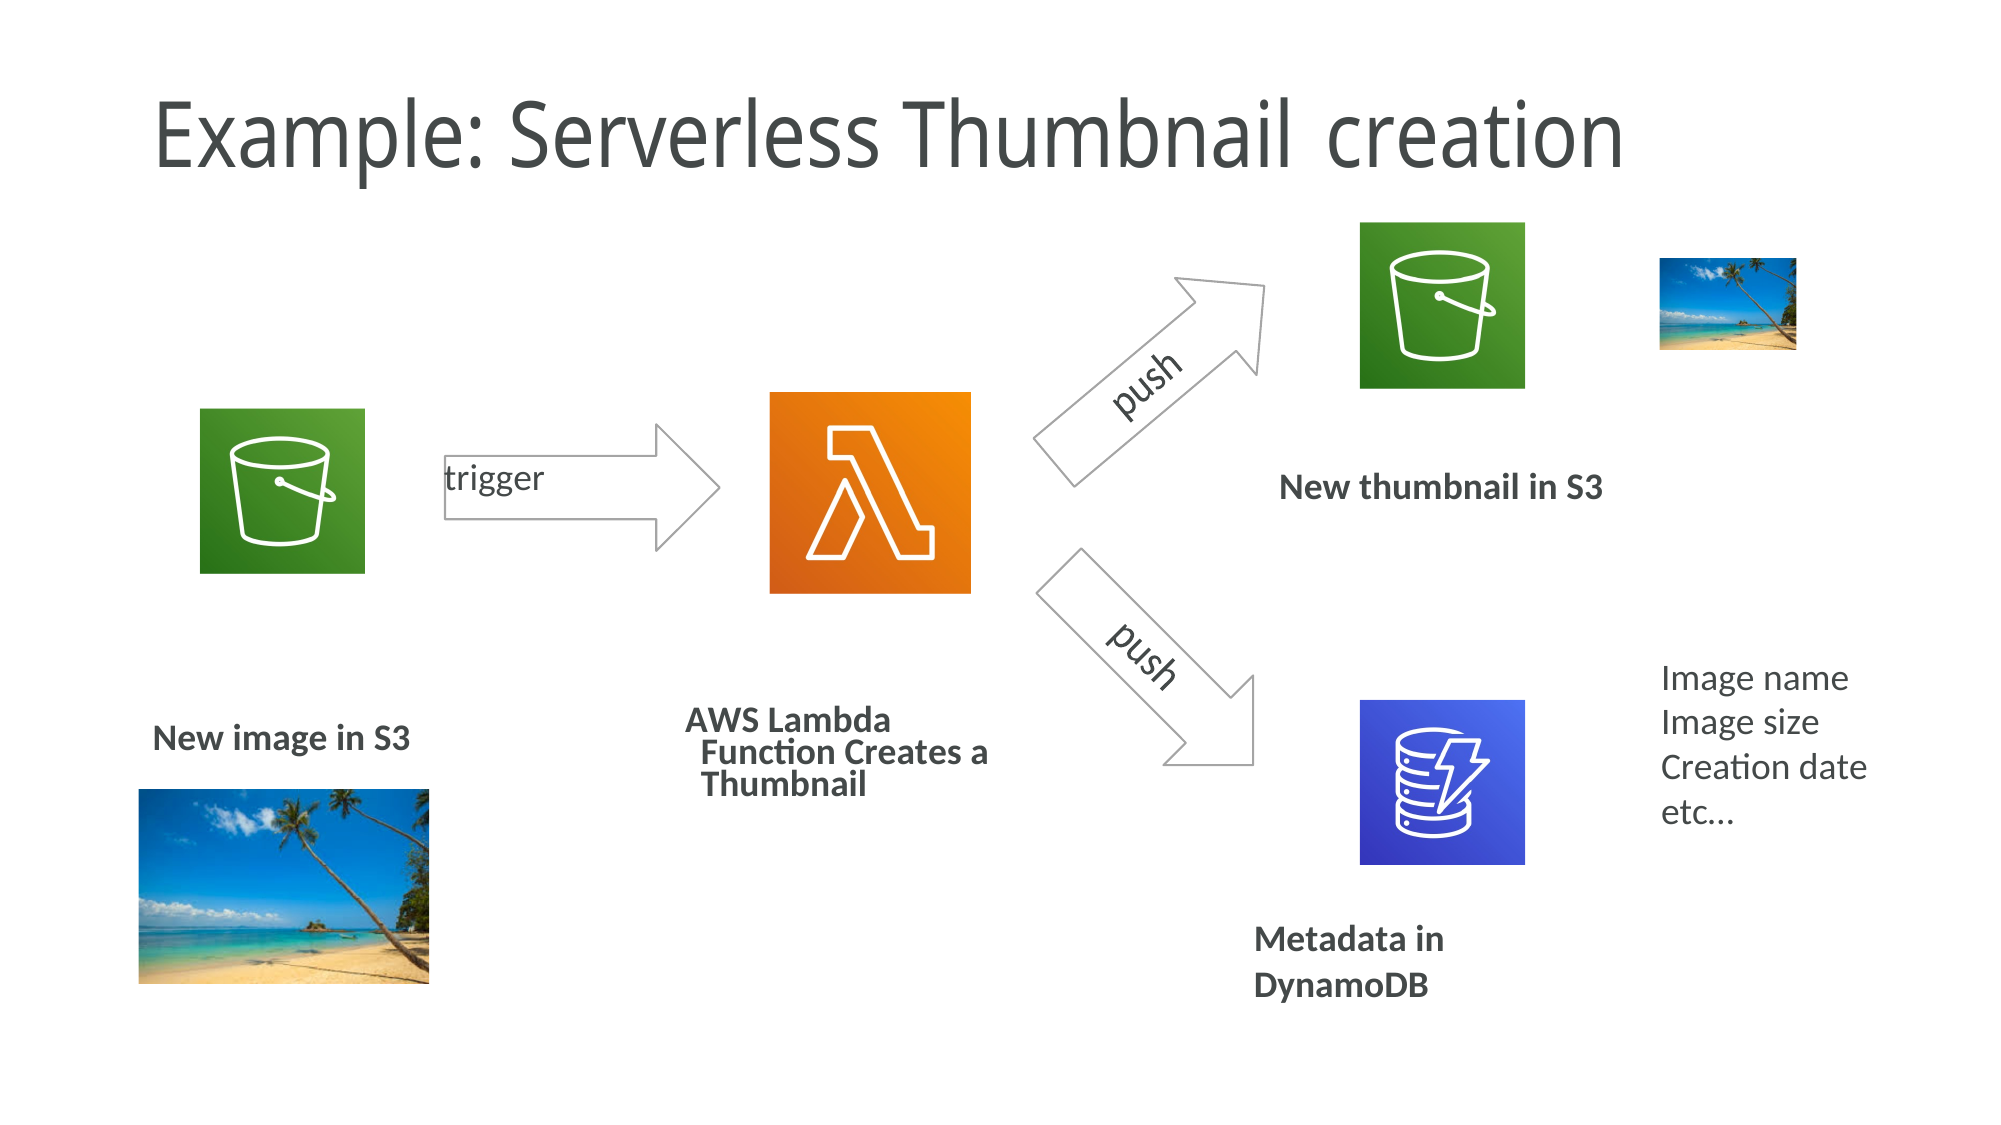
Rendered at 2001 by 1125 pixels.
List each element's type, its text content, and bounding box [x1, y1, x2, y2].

picture [1659, 258, 1797, 350]
picture [1359, 699, 1525, 865]
picture [138, 789, 430, 984]
text New image in S3 AWS Lambda Function Creates a Thumbnail [152, 697, 1034, 806]
picture [1359, 222, 1525, 389]
picture [769, 392, 971, 594]
subtitle Example: Serverless Thumbnail creation [152, 69, 1979, 194]
text New thumbnail in S3 [1279, 463, 1979, 509]
picture [199, 408, 365, 574]
text Metadata in DynamoDB [1253, 915, 1627, 1006]
text Image name Image size Creation date etc… [1661, 654, 1868, 834]
